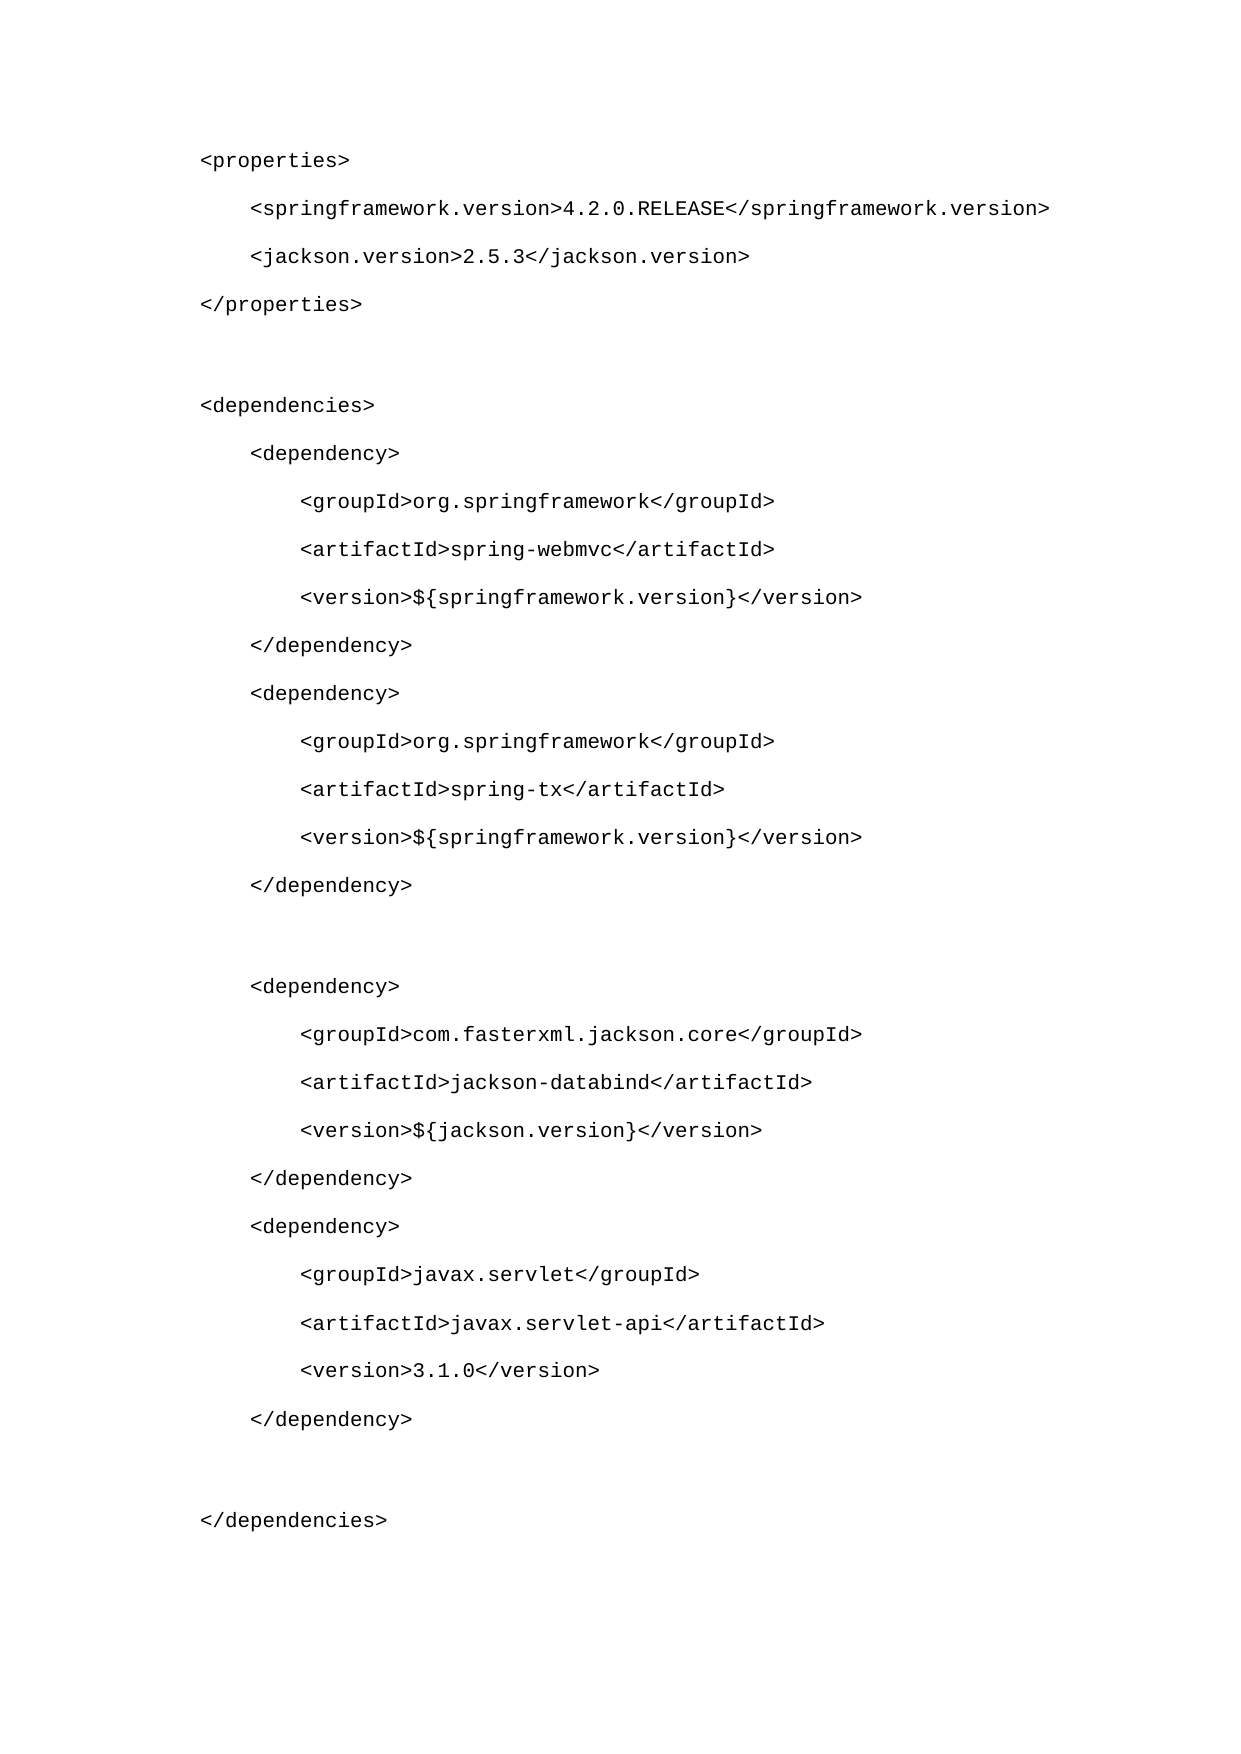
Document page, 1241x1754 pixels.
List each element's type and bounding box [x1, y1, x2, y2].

table_header [150, 150, 1240, 1558]
